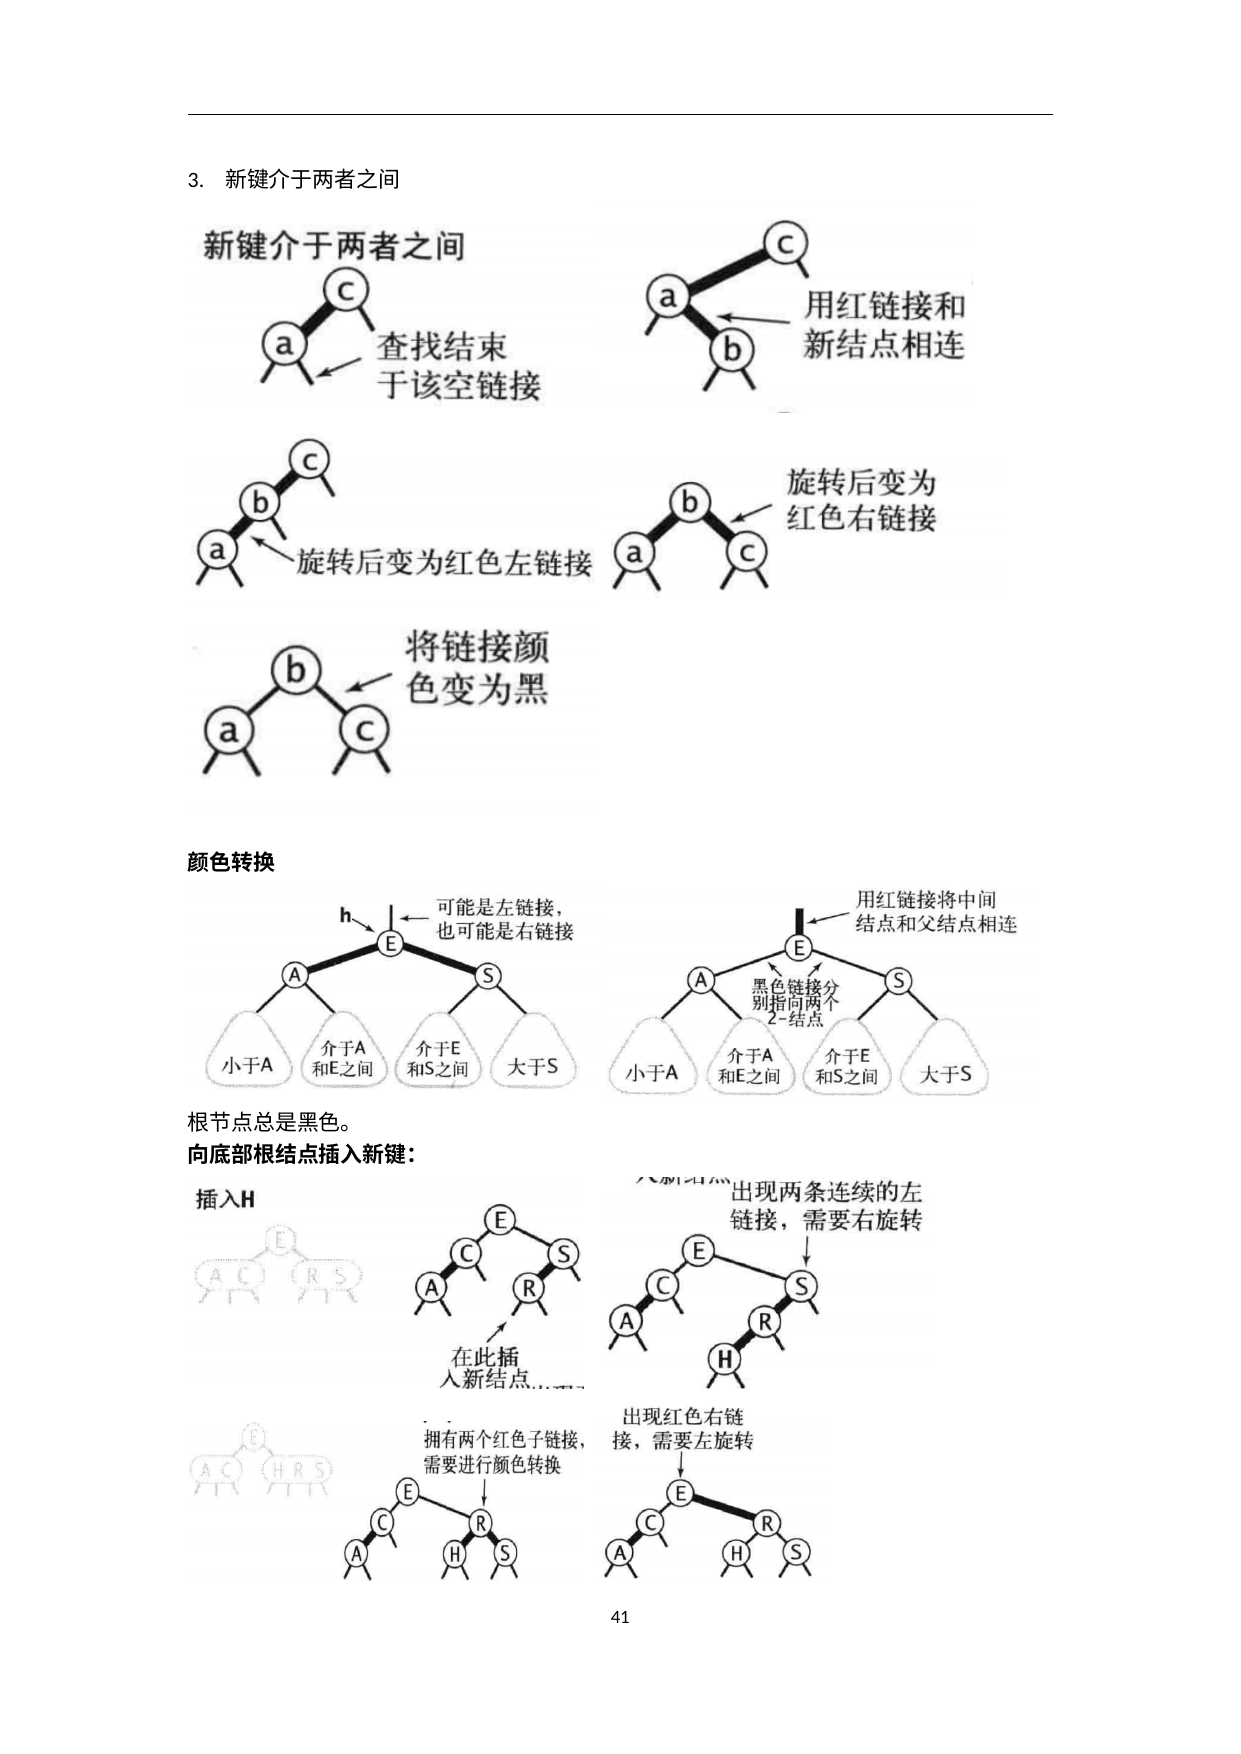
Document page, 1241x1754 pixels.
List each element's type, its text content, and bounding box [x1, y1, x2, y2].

picture [187, 433, 600, 606]
picture [593, 1406, 831, 1583]
picture [187, 617, 593, 826]
picture [605, 458, 1007, 606]
text 向底部根结点插入新键： [187, 1137, 1053, 1169]
list 新键介于两者之间 [187, 162, 1053, 194]
picture [187, 1177, 584, 1389]
picture [187, 1421, 584, 1583]
text 颜色转换 [187, 844, 1053, 877]
picture [187, 883, 1040, 1098]
picture [599, 204, 974, 413]
picture [187, 223, 595, 413]
picture [603, 1177, 933, 1389]
text 根节点总是黑色。 [187, 1104, 1053, 1137]
